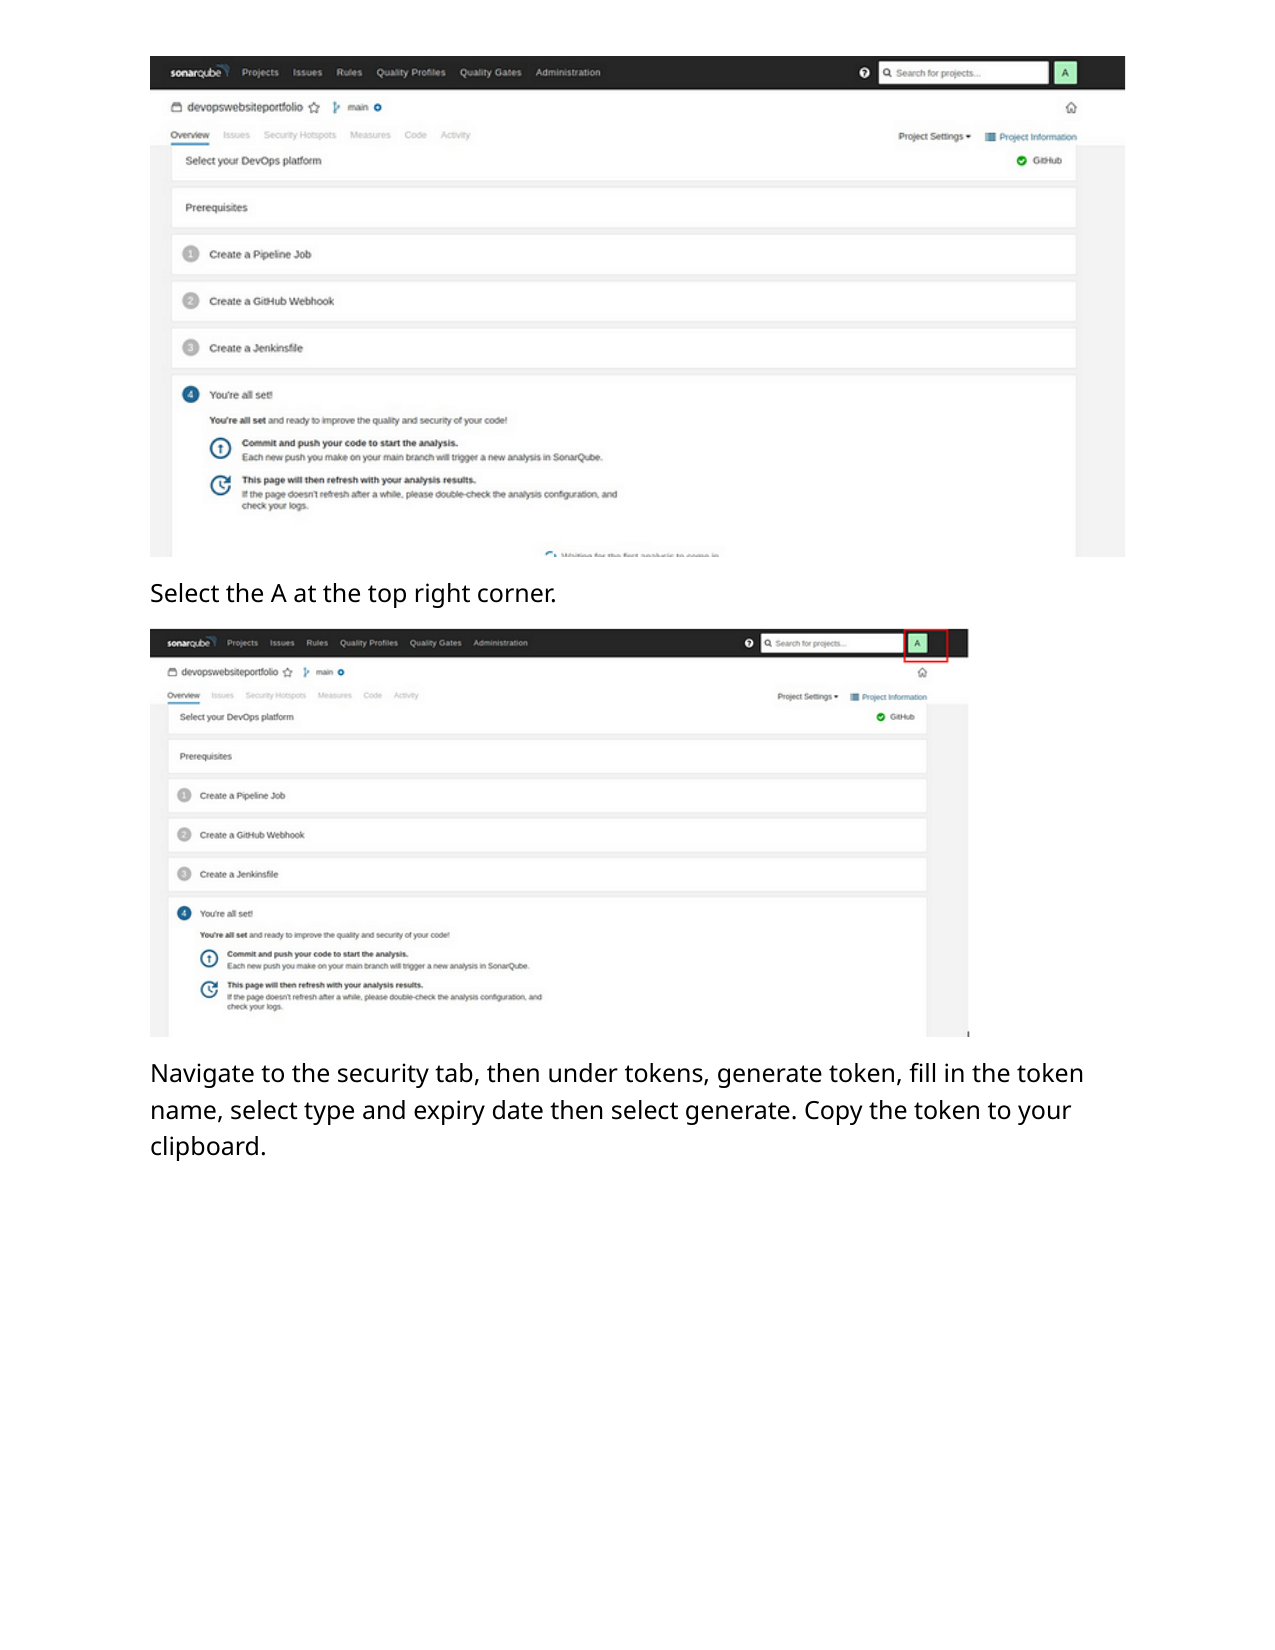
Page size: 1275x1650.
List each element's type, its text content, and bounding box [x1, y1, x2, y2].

text Navigate to the security tab, then under tokens, generate token, fill in the token name, select type and expiry date then select generate. Copy the token to your clipboard. [150, 1056, 1125, 1163]
text Select the A at the top right corner. [150, 575, 1125, 609]
picture [150, 628, 970, 1037]
picture [150, 56, 1125, 557]
